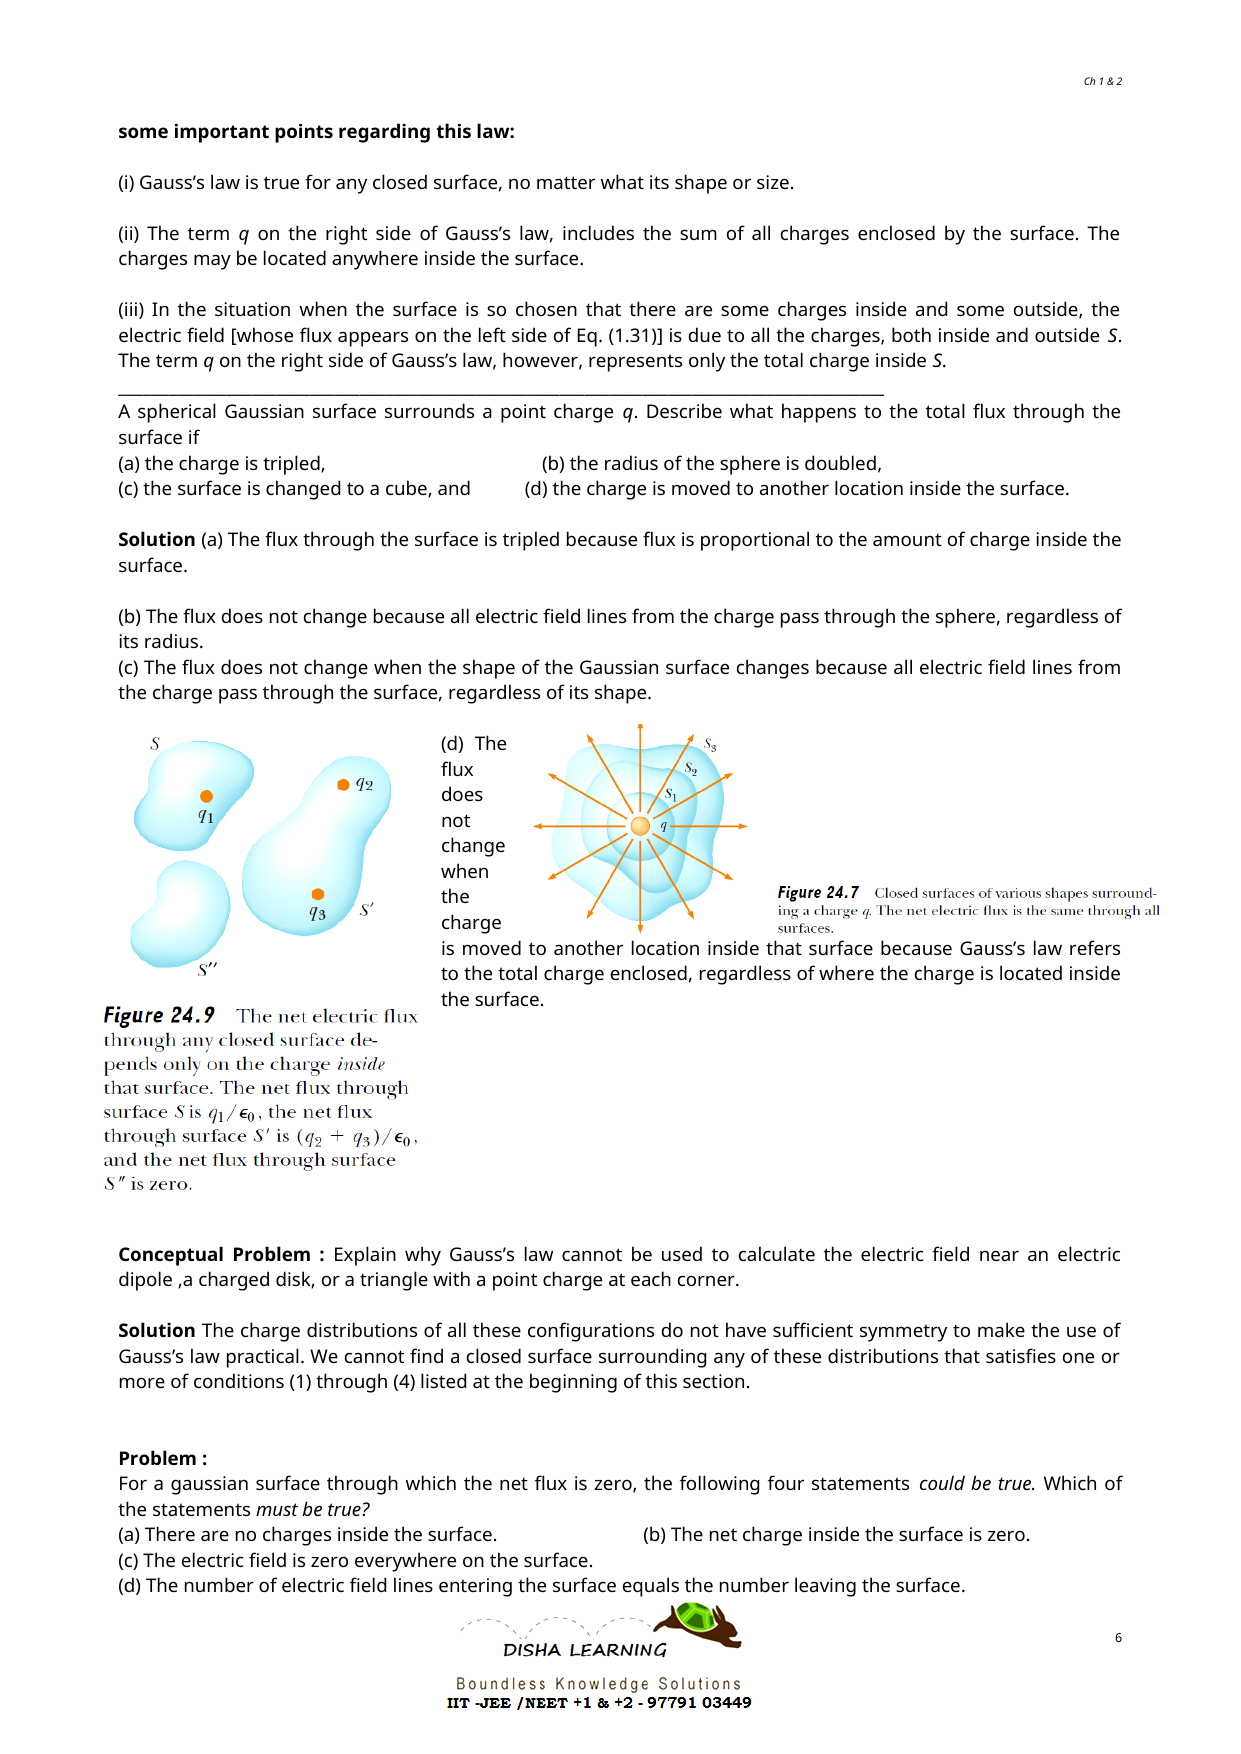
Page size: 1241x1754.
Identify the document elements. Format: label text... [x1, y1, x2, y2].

text some important points regarding this law: [118, 118, 1122, 144]
text (d) The flux does not change when the charge is moved to another location inside that surface because Gauss’s law refers to the total charge enclosed, regardless of where the charge is located inside the surface. [118, 731, 1122, 1011]
text Solution The charge distributions of all these configurations do not have sufficient symmetry to make the use of Gauss’s law practical. We cannot find a closed surface surrounding any of these distributions that satisfies one or more of conditions (1) through (4) listed at the beginning of this section. [118, 1318, 1122, 1394]
text (iii) In the situation when the surface is so chosen that there are some charges inside and some outside, the electric field [whose flux appears on the left side of Eq. (1.31)] is due to all the charges, both inside and outside S. The term q on the right side of Gauss’s law, however, represents only the total charge inside S. [118, 297, 1122, 373]
text (d) The number of electric field lines entering the surface equals the number leaving the surface. [118, 1573, 1122, 1598]
text (c) the surface is changed to a cube, and (d) the charge is moved to another location inside the surface. [118, 475, 1122, 501]
text (a) There are no charges inside the surface. (b) The net charge inside the surface is zero. [118, 1522, 1122, 1547]
text (b) The flux does not change because all electric field lines from the charge pass through the sphere, regardless of its radius. [118, 603, 1122, 654]
text (c) The electric field is zero everywhere on the surface. [118, 1547, 1122, 1573]
text For a gaussian surface through which the net flux is zero, the following four statements could be true. Which of the statements must be true? [118, 1471, 1122, 1522]
text (ii) The term q on the right side of Gauss’s law, includes the sum of all charges enclosed by the surface. The charges may be located anywhere inside the surface. [118, 220, 1122, 271]
text A spherical Gaussian surface surrounds a point charge q. Describe what happens to the total flux through the surface if [118, 399, 1122, 450]
text (a) the charge is tripled, (b) the radius of the sphere is doubled, [118, 450, 1122, 475]
text (i) Gauss’s law is true for any closed surface, no matter what its shape or size. [118, 169, 1122, 195]
text Problem : [118, 1445, 1122, 1471]
text ____________________________________________________________________________________________ [118, 373, 1122, 399]
text (c) The flux does not change when the shape of the Gaussian surface changes because all electric field lines from the charge pass through the surface, regardless of its shape. [118, 654, 1122, 705]
text Conceptual Problem : Explain why Gauss’s law cannot be used to calculate the electric field near an electric dipole ,a charged disk, or a triangle with a point charge at each corner. [118, 1241, 1122, 1292]
text Solution (a) The flux through the surface is tripled because flux is proportional to the amount of charge inside the surface. [118, 526, 1122, 577]
